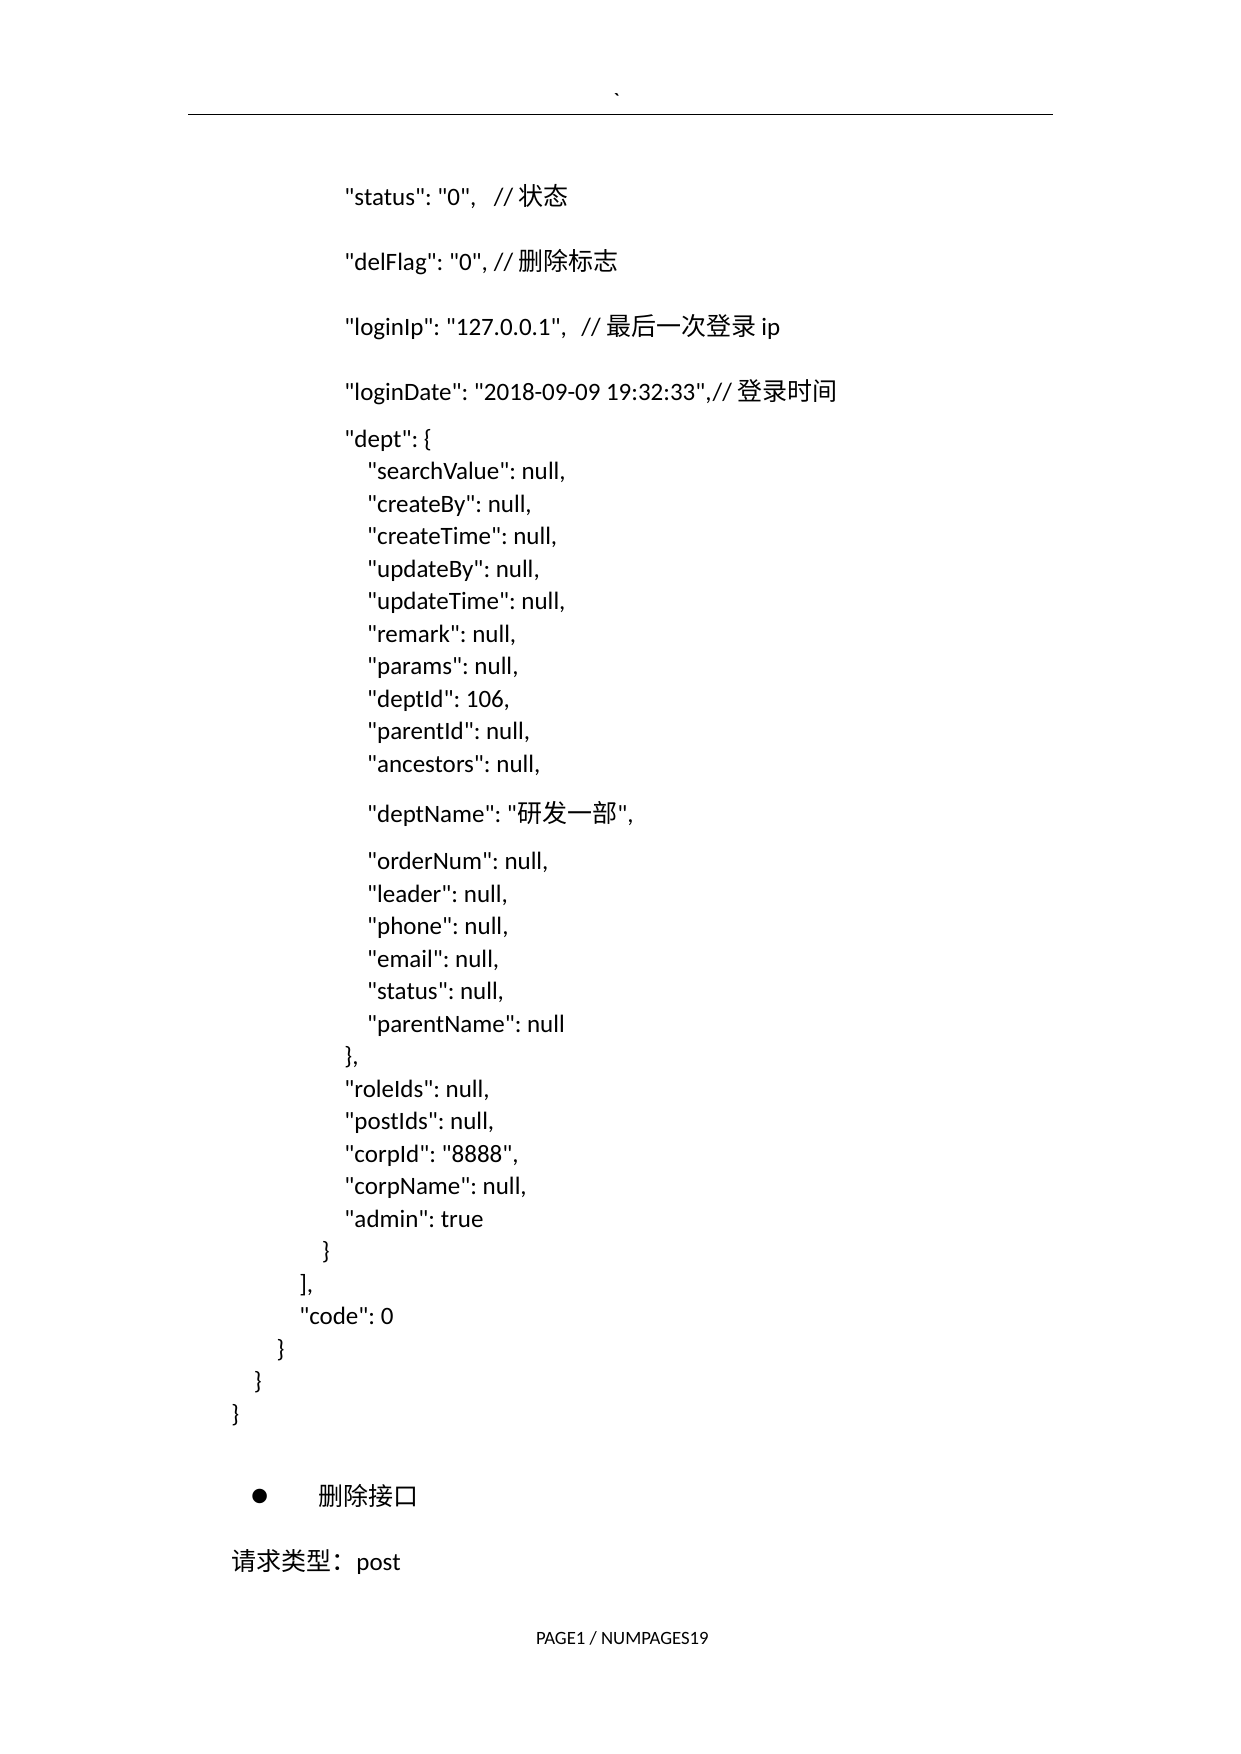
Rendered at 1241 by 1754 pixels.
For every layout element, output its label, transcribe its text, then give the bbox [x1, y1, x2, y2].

list "status": null, [187, 974, 1053, 1007]
list "code": 0 [187, 1299, 1053, 1332]
list "postIds": null, [187, 1104, 1053, 1137]
list "deptName": "研发一部", [187, 779, 1053, 844]
list "remark": null, [187, 617, 1053, 649]
list }, [187, 1039, 1053, 1072]
list "admin": true [187, 1202, 1053, 1234]
list "ancestors": null, [187, 747, 1053, 779]
list "params": null, [187, 649, 1053, 682]
list "delFlag": "0", // 删除标志 [187, 227, 1053, 292]
list "loginDate": "2018-09-09 19:32:33", // 登录时间 [187, 357, 1053, 422]
list "orderNum": null, [187, 844, 1053, 877]
list 请求类型：post [187, 1527, 1053, 1592]
list "updateTime": null, [187, 584, 1053, 617]
list "searchValue": null, [187, 454, 1053, 487]
list "parentName": null [187, 1007, 1053, 1039]
list "createBy": null, [187, 487, 1053, 519]
list ], [187, 1267, 1053, 1299]
list "parentId": null, [187, 714, 1053, 747]
list "loginIp": "127.0.0.1", // 最后一次登录ip [187, 292, 1053, 357]
list } [187, 1364, 1053, 1397]
list "updateBy": null, [187, 552, 1053, 584]
list "email": null, [187, 942, 1053, 974]
list } [187, 1234, 1053, 1267]
list "createTime": null, [187, 519, 1053, 552]
list "phone": null, [187, 909, 1053, 942]
list } [187, 1397, 1053, 1429]
list } [187, 1332, 1053, 1364]
list "deptId": 106, [187, 682, 1053, 714]
list "corpName": null, [187, 1169, 1053, 1202]
list "leader": null, [187, 877, 1053, 909]
list "roleIds": null, [187, 1072, 1053, 1104]
list "status": "0", // 状态 [187, 162, 1053, 227]
list "corpId": "8888", [187, 1137, 1053, 1169]
list "dept": { [187, 422, 1053, 454]
list 删除接口 [187, 1462, 1053, 1527]
